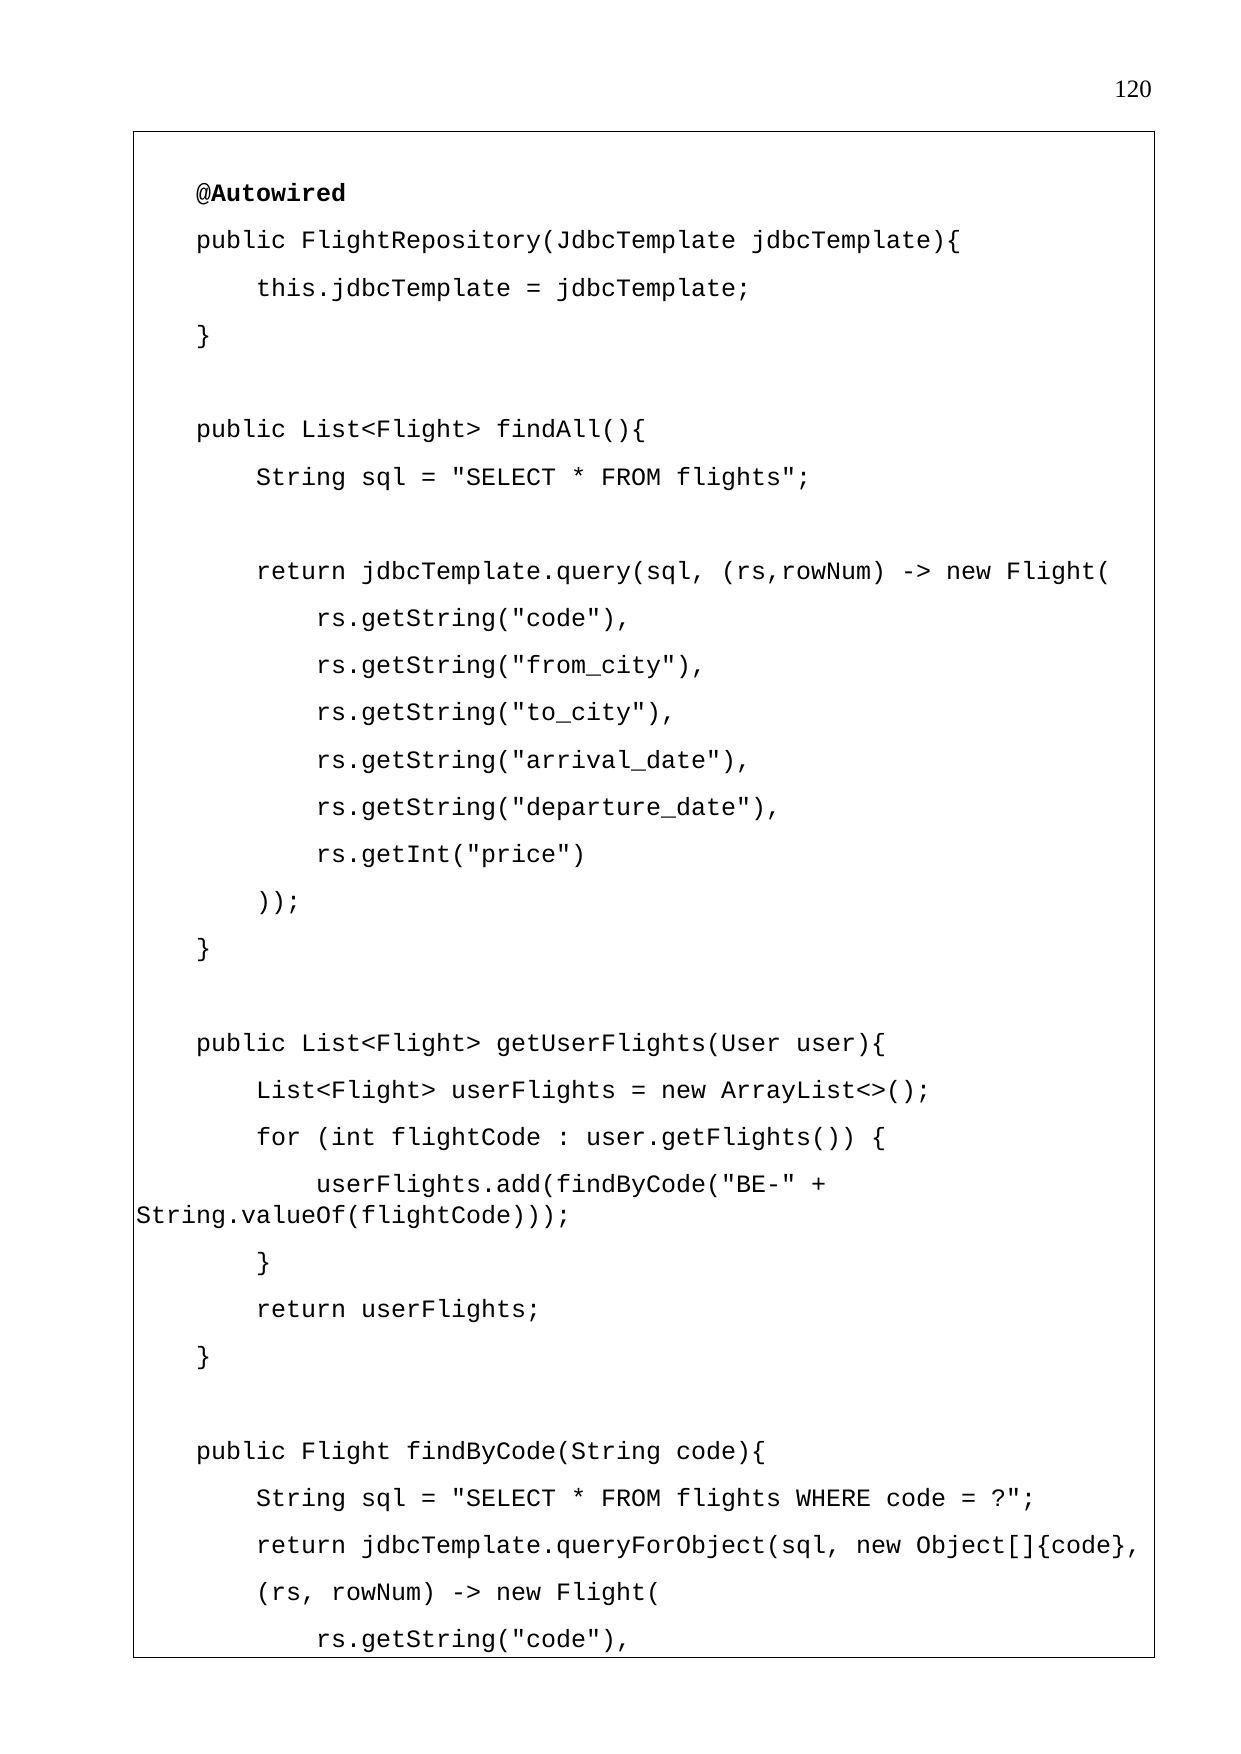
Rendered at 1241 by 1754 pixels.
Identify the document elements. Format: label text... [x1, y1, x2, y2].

text List<Flight> userFlights = new ArrayList<>(); [134, 1074, 1154, 1106]
text return jdbcTemplate.queryForObject(sql, new Object[]{code}, [134, 1529, 1154, 1561]
text } [134, 1246, 1154, 1278]
text public FlightRepository(JdbcTemplate jdbcTemplate){ [134, 225, 1154, 256]
text userFlights.add(findByCode("BE-" + String.valueOf(flightCode))); [134, 1169, 1154, 1231]
text @Autowired [134, 178, 1154, 209]
text for (int flightCode : user.getFlights()) { [134, 1122, 1154, 1153]
text rs.getString("code"), [134, 1624, 1154, 1657]
text } [134, 319, 1154, 351]
text return jdbcTemplate.query(sql, (rs,rowNum) -> new Flight( [134, 555, 1154, 587]
text } [134, 1341, 1154, 1372]
text rs.getString("from_city"), [134, 650, 1154, 681]
text rs.getString("code"), [134, 602, 1154, 634]
text public Flight findByCode(String code){ [134, 1435, 1154, 1467]
text )); [134, 886, 1154, 917]
text rs.getInt("price") [134, 838, 1154, 870]
text public List<Flight> findAll(){ [134, 414, 1154, 445]
text String sql = "SELECT * FROM flights WHERE code = ?"; [134, 1482, 1154, 1514]
text this.jdbcTemplate = jdbcTemplate; [134, 272, 1154, 304]
text return userFlights; [134, 1294, 1154, 1325]
text rs.getString("departure_date"), [134, 791, 1154, 823]
text public List<Flight> getUserFlights(User user){ [134, 1027, 1154, 1059]
text rs.getString("arrival_date"), [134, 744, 1154, 776]
text rs.getString("to_city"), [134, 697, 1154, 728]
text String sql = "SELECT * FROM flights"; [134, 461, 1154, 492]
text (rs, rowNum) -> new Flight( [134, 1577, 1154, 1608]
text } [134, 933, 1154, 964]
